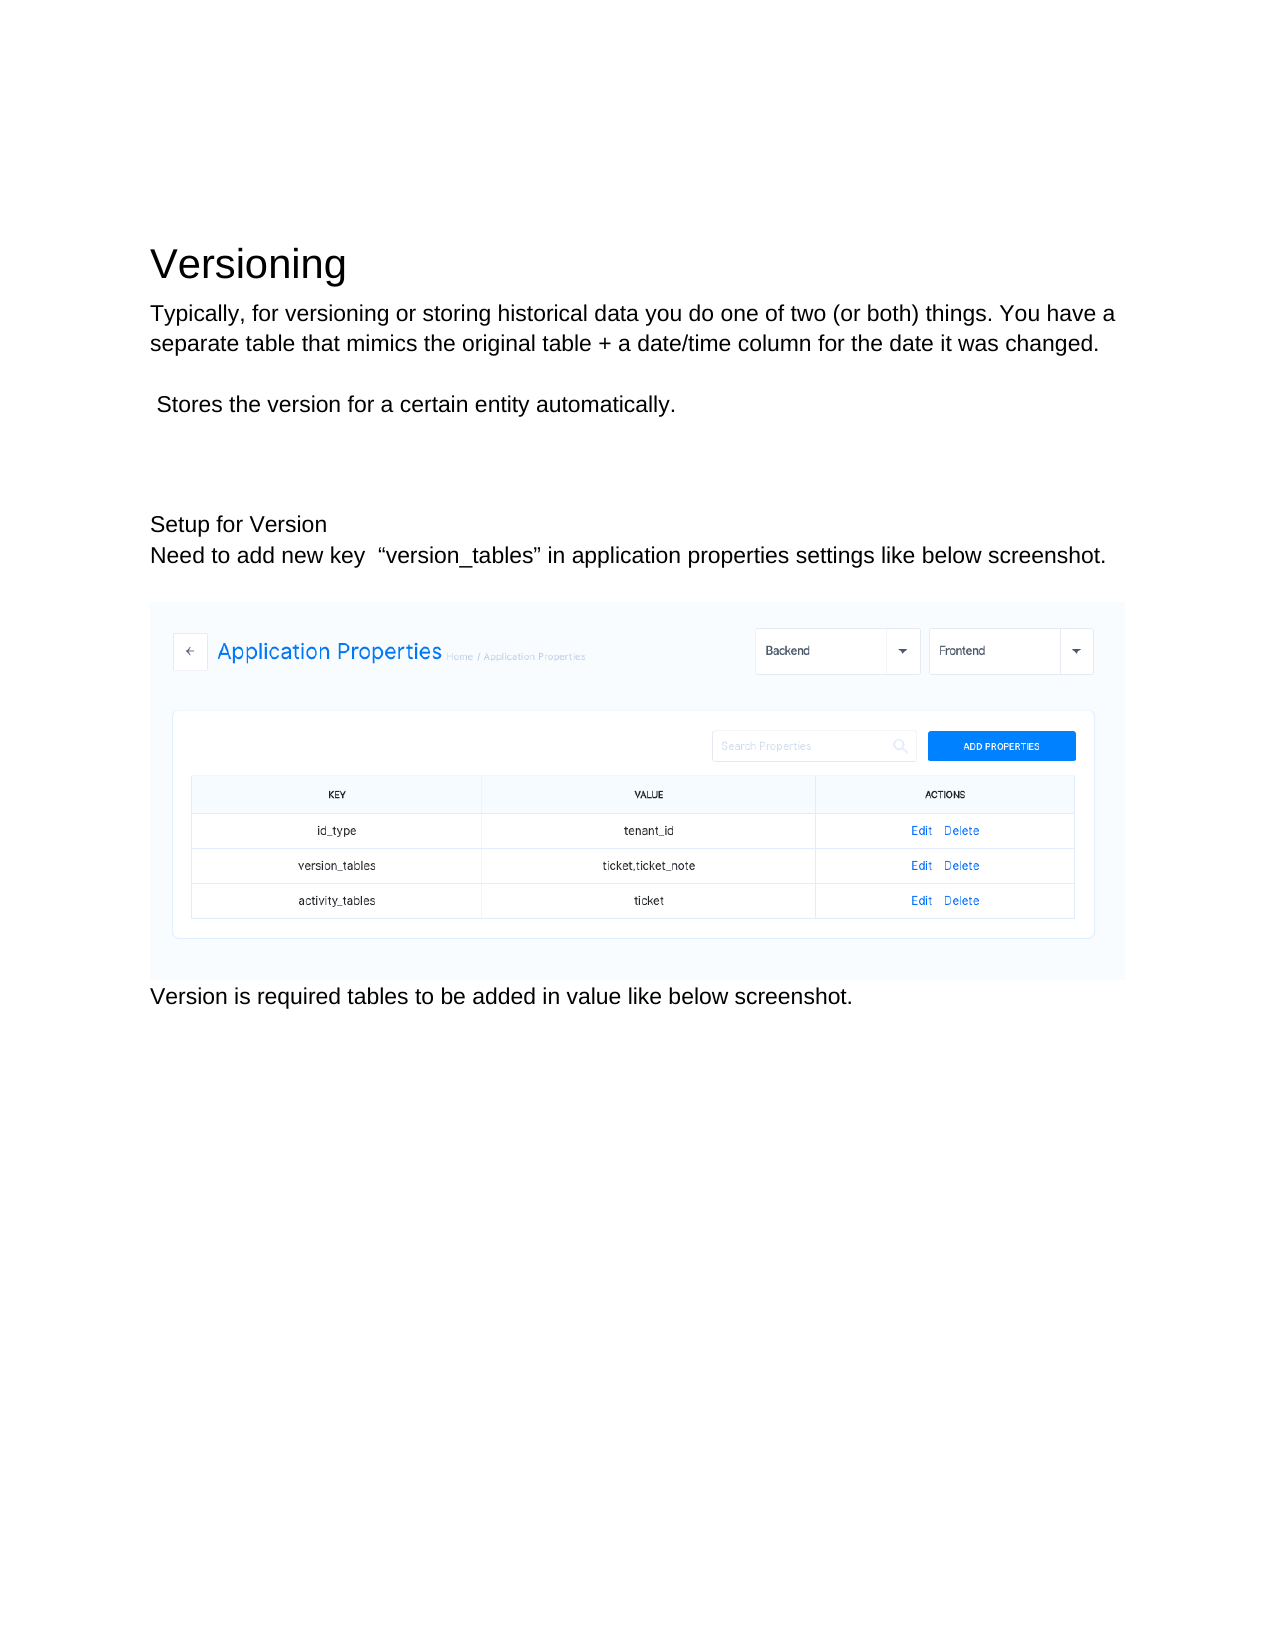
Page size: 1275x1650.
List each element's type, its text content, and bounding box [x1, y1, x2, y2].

text Setup for Version [150, 511, 1125, 538]
text Version is required tables to be added in value like below screenshot. [150, 983, 1125, 1009]
text Typically, for versioning or storing historical data you do one of two (or both) things. You have a separate table that mimics the original table + a date/time column for the date it was changed. [150, 300, 1125, 357]
subtitle Versioning [150, 239, 1125, 287]
picture [150, 602, 1125, 980]
text Stores the version for a certain entity automatically. [156, 391, 1125, 417]
text Need to add new key “version_tables” in application properties settings like below screenshot. [150, 542, 1125, 568]
